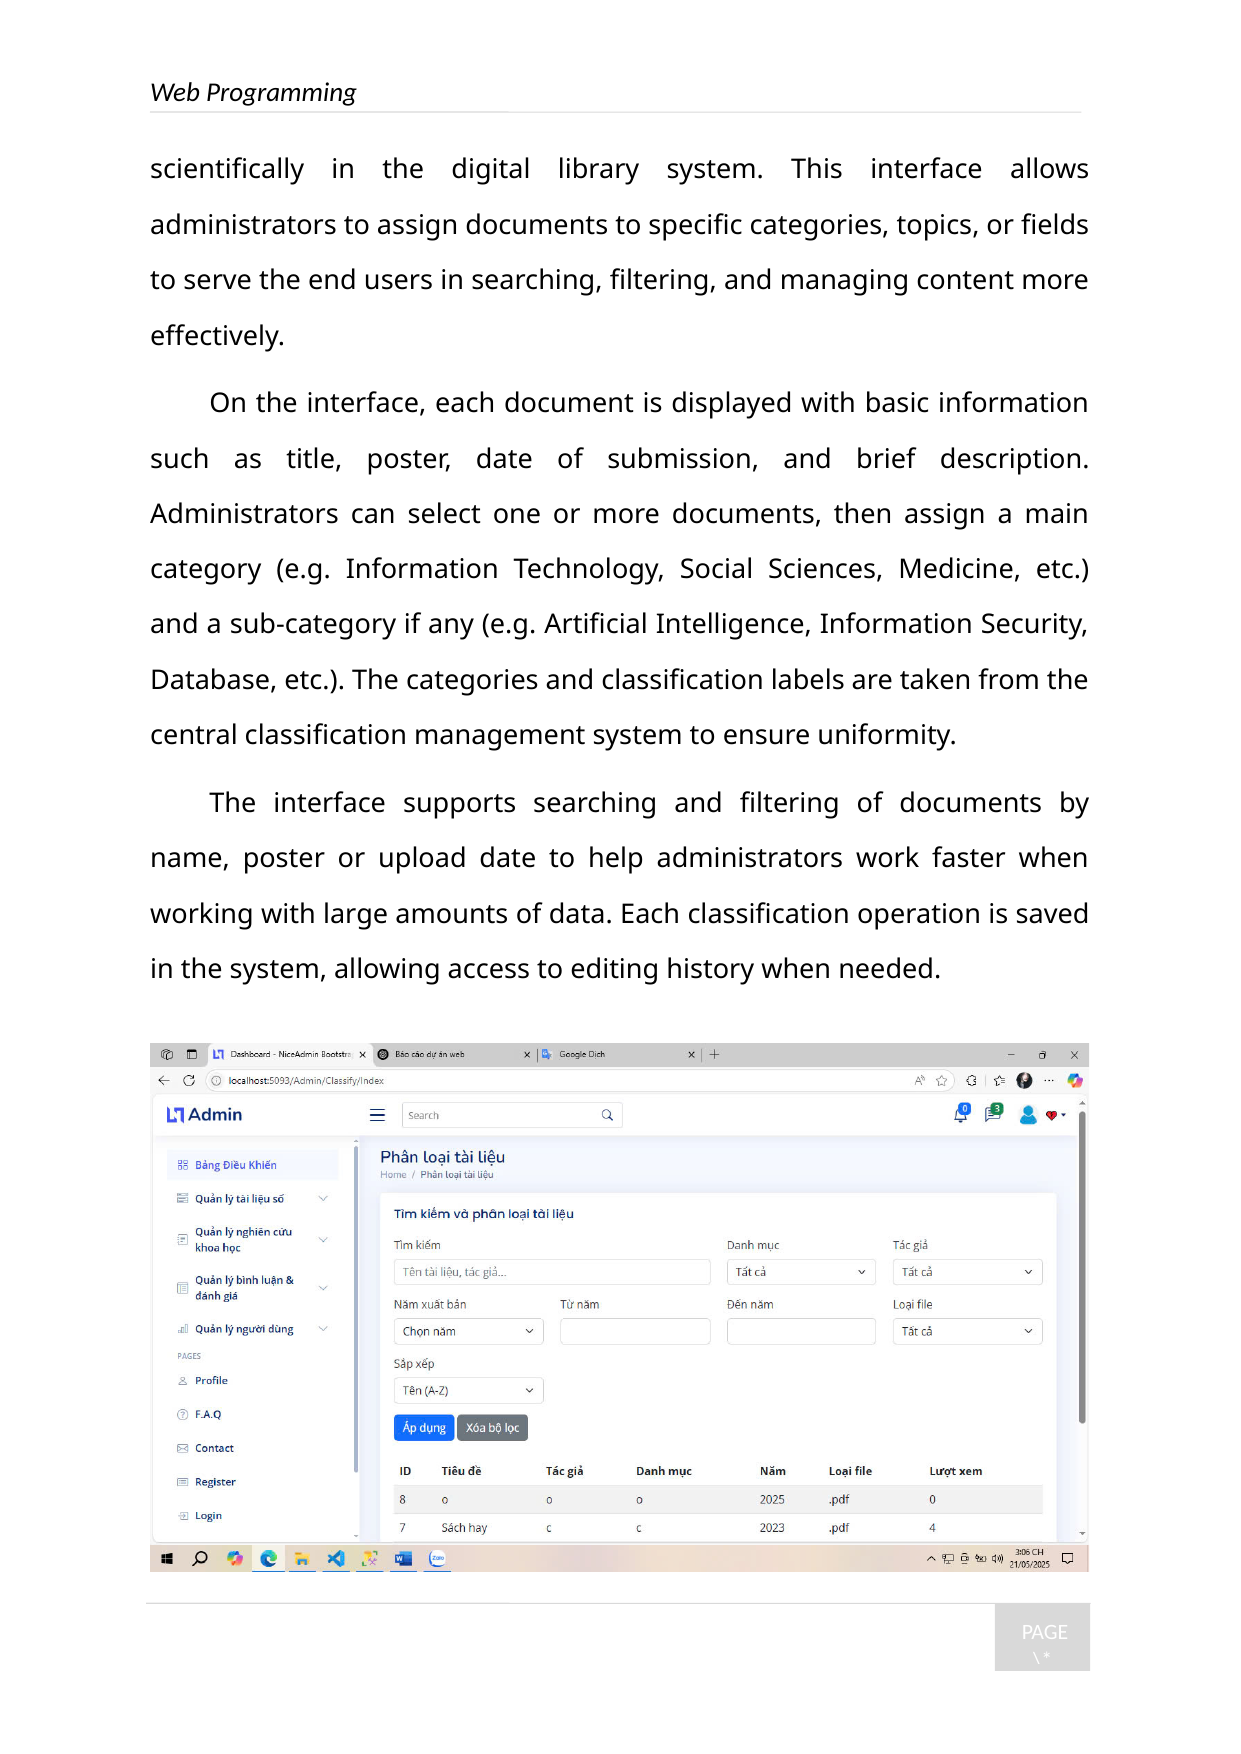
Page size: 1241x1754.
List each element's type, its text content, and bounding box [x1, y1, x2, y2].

text The interface supports searching and filtering of documents by name, poster or upload date to help administrators work faster when working with large amounts of data. Each classification operation is saved in the system, allowing access to editing history when needed. [150, 783, 1090, 986]
text On the interface, each document is displayed with basic information such as title, poster, date of submission, and brief description. Administrators can select one or more documents, then assign a main category (e.g. Information Technology, Social Sciences, Medicine, etc.) and a sub-category if any (e.g. Artificial Intelligence, Information Security, Database, etc.). The categories and classification labels are taken from the central classification management system to ensure uniformity. [150, 384, 1090, 752]
picture [150, 1043, 1090, 1572]
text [150, 150, 1090, 353]
